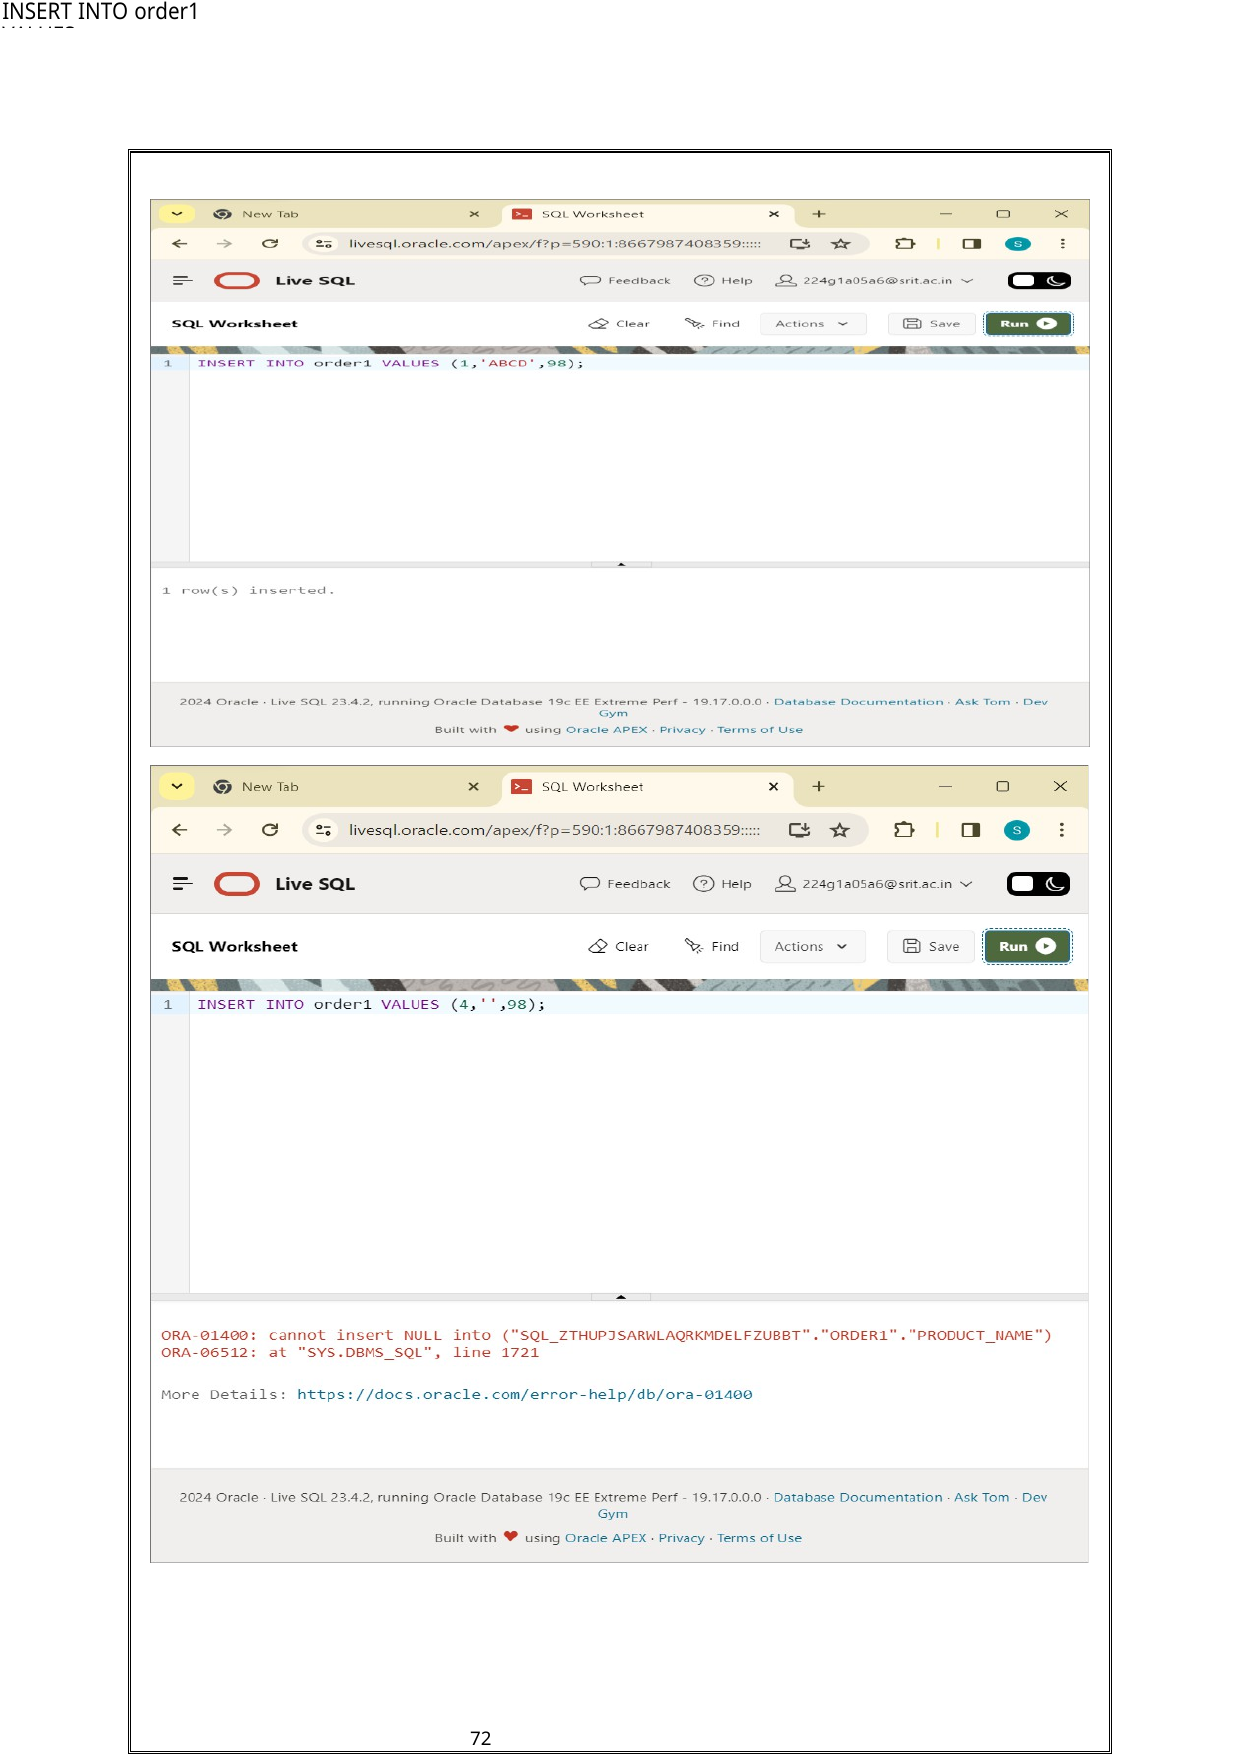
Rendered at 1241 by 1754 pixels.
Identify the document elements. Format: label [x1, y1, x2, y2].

picture [150, 765, 1089, 1563]
picture [150, 199, 1090, 747]
